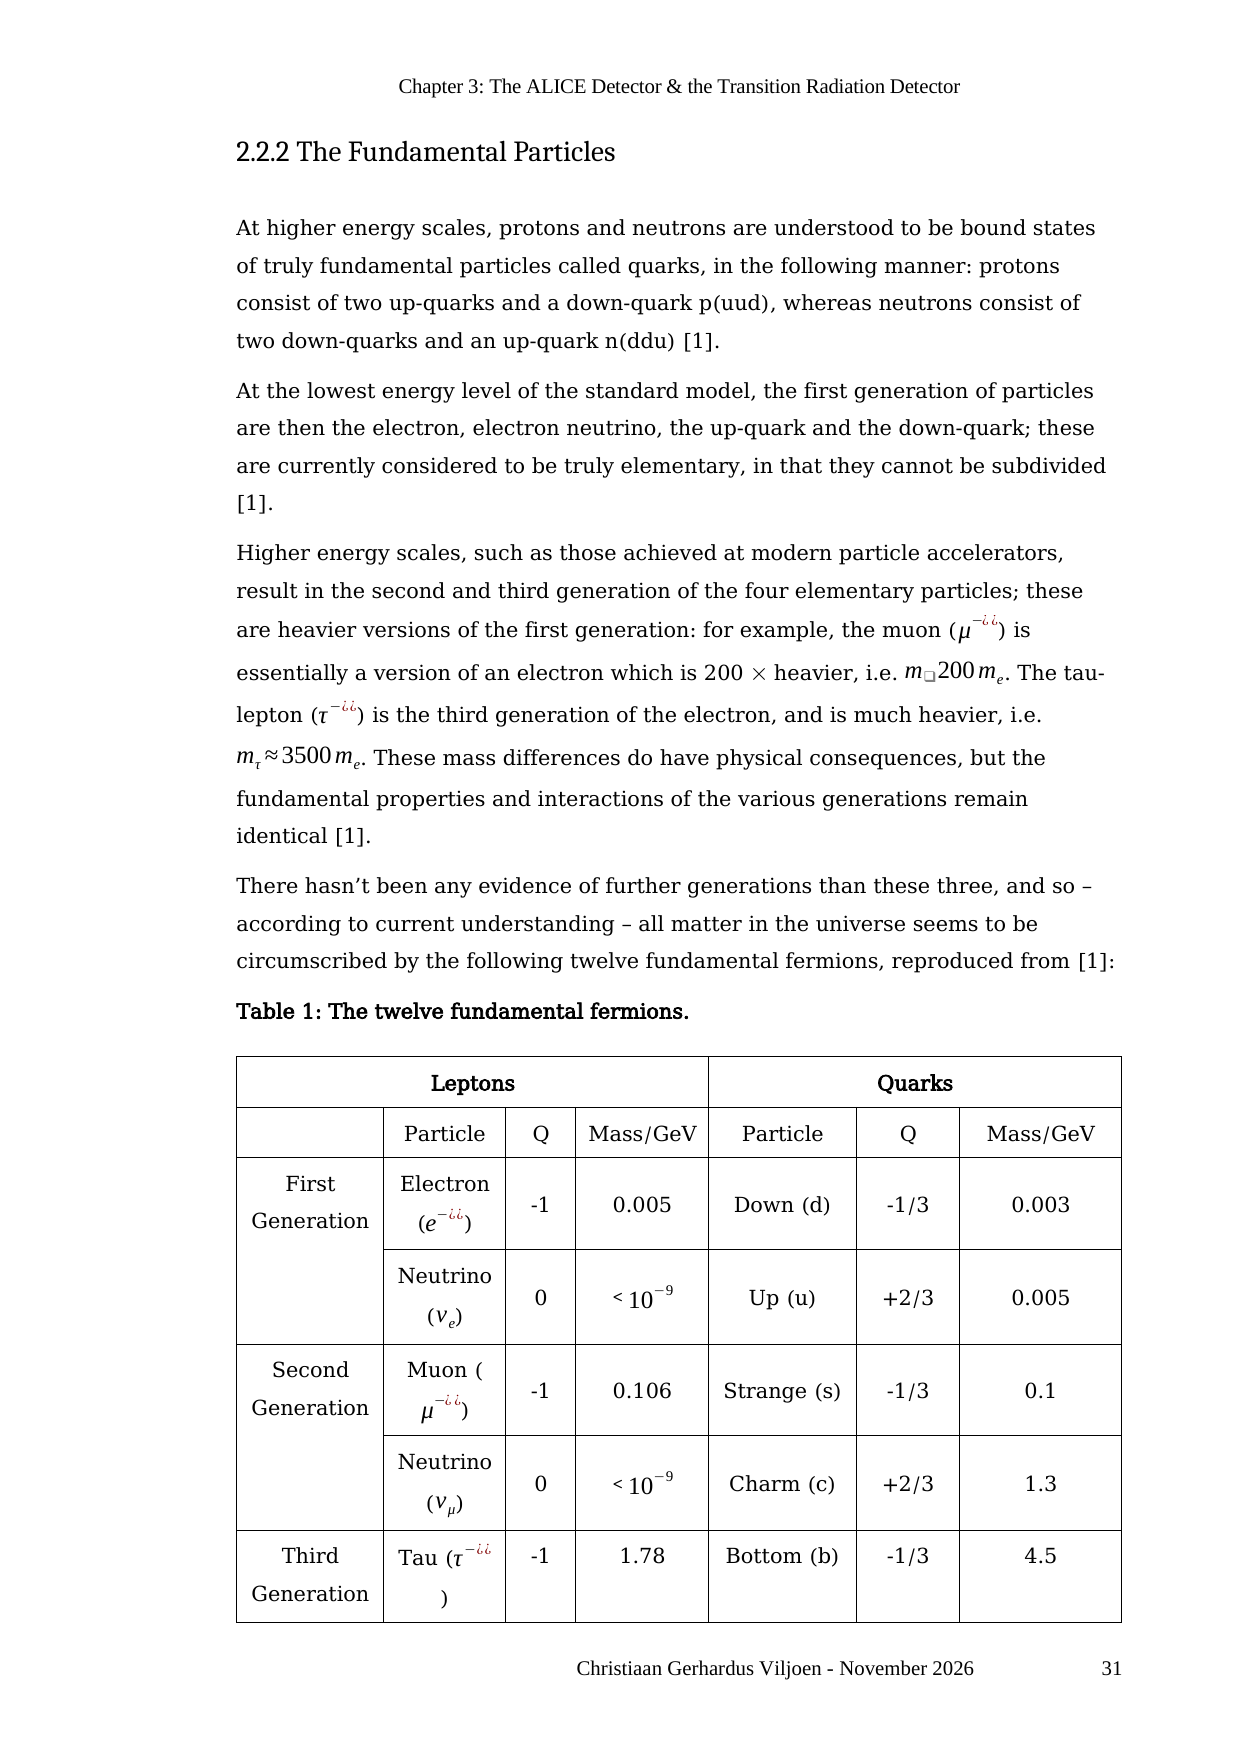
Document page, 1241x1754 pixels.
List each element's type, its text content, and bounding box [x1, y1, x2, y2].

table_cell Third Generation [237, 1531, 383, 1622]
table_cell +2/3 [857, 1250, 959, 1343]
table_cell Strange (s) [709, 1345, 856, 1435]
table_cell [237, 1108, 383, 1157]
table_cell Particle [709, 1108, 856, 1157]
table_cell 4.5 [960, 1531, 1121, 1622]
table_cell Tau () [384, 1531, 505, 1622]
table_cell 0 [506, 1436, 575, 1530]
text At higher energy scales, protons and neutrons are understood to be bound states of truly fundamental particles called quarks, in the following manner: protons consist of two up-quarks and a down-quark p(uud), whereas neutrons consist of two down-quarks and an up-quark n(ddu). [236, 215, 1122, 352]
table_cell Down (d) [709, 1158, 856, 1249]
table_cell Q [857, 1108, 959, 1157]
text Table 1: The twelve fundamental fermions. [236, 998, 1122, 1023]
table_cell Neutrino () [384, 1250, 505, 1343]
table_cell Mass/GeV [960, 1108, 1121, 1157]
table_cell Mass/GeV [576, 1108, 708, 1157]
table_cell Particle [384, 1108, 505, 1157]
text At the lowest energy level of the standard model, the first generation of particles are then the electron, electron neutrino, the up-quark and the down-quark; these are currently considered to be truly elementary, in that they cannot be subdivided. [236, 377, 1122, 515]
table_cell 0.1 [960, 1345, 1121, 1435]
table_cell -1 [506, 1531, 575, 1622]
table_cell Neutrino () [384, 1436, 505, 1530]
table_cell Up (u) [709, 1250, 856, 1343]
table_cell Electron () [384, 1158, 505, 1249]
table_cell 0.005 [960, 1250, 1121, 1343]
table_cell Second Generation [237, 1345, 383, 1530]
table_cell First Generation [237, 1158, 383, 1343]
table_cell 0.106 [576, 1345, 708, 1435]
table_cell -1 [506, 1345, 575, 1435]
table_cell 1.3 [960, 1436, 1121, 1530]
table_cell +2/3 [857, 1436, 959, 1530]
table_cell -1/3 [857, 1345, 959, 1435]
table_cell 0.003 [960, 1158, 1121, 1249]
table_cell Muon () [384, 1345, 505, 1435]
table_cell -1/3 [857, 1158, 959, 1249]
text There hasn’t been any evidence of further generations than these three, and so – according to current understanding – all matter in the universe seems to be circumscribed by the following twelve fundamental fermions, reproduced from : [236, 873, 1122, 973]
subtitle The Fundamental Particles [236, 135, 1122, 169]
table_cell 0 [506, 1250, 575, 1343]
table_cell 0.005 [576, 1158, 708, 1249]
table_cell Bottom (b) [709, 1531, 856, 1622]
table_cell -1 [506, 1158, 575, 1249]
table_cell Charm (c) [709, 1436, 856, 1530]
table_cell < [576, 1436, 708, 1530]
table_cell Q [506, 1108, 575, 1157]
table_cell < [576, 1250, 708, 1343]
table_cell -1/3 [857, 1531, 959, 1622]
table_header Quarks [709, 1057, 1121, 1107]
text Higher energy scales, such as those achieved at modern particle accelerators, result in the second and third generation of the four elementary particles; these are heavier versions of the first generation: for example, the muon () is essentially a version of an electron which is 200 heavier, i.e. . The tau-lepton () is the third generation of the electron, and is much heavier, i.e. . These mass differences do have physical consequences, but the fundamental properties and interactions of the various generations remain identical . [236, 540, 1122, 848]
table_cell 1.78 [576, 1531, 708, 1622]
table_header Leptons [237, 1057, 708, 1107]
